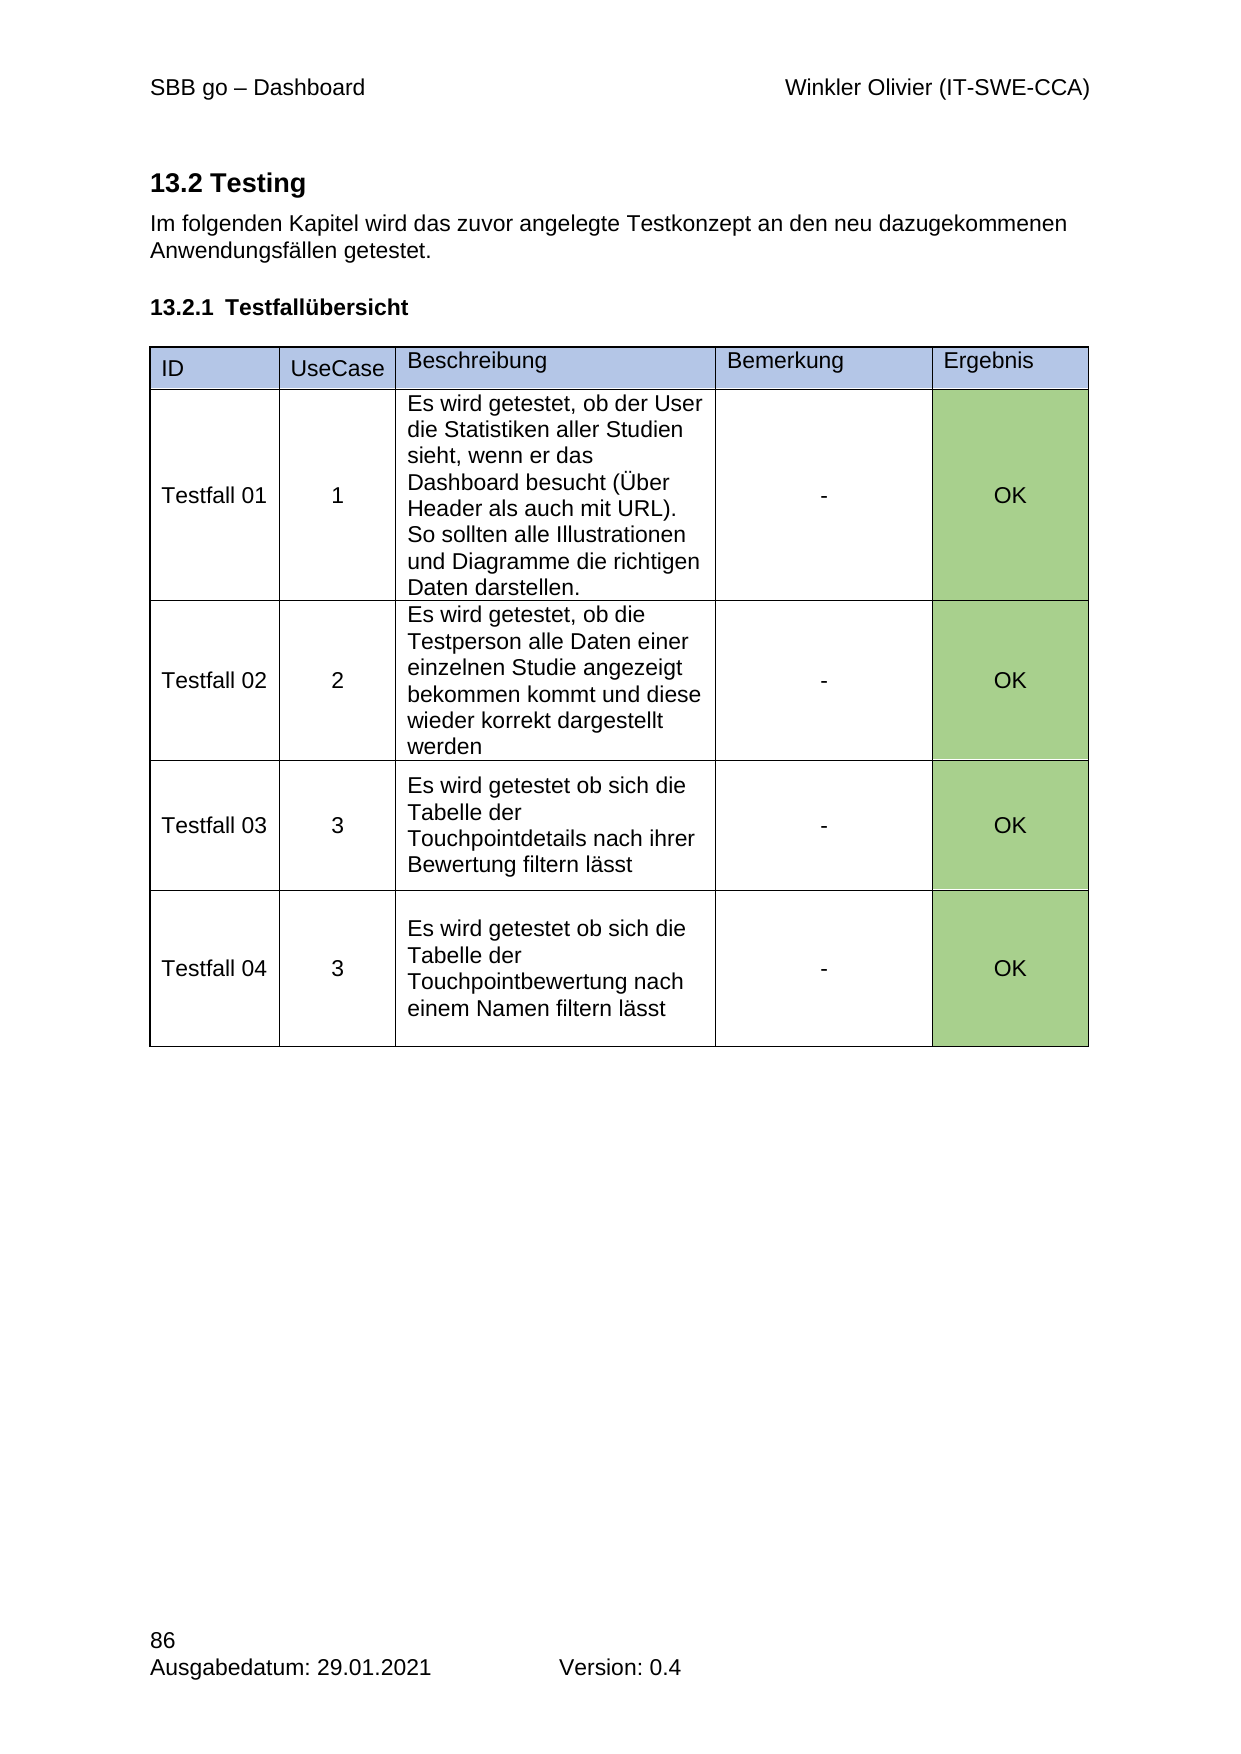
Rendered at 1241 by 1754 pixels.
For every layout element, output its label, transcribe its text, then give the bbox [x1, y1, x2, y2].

table_cell Es wird getestet ob sich die Tabelle der Touchpointbewertung nach einem Namen filtern lässt [396, 891, 715, 1046]
table_cell Es wird getestet, ob die Testperson alle Daten einer einzelnen Studie angezeigt bekommen kommt und diese wieder korrekt dargestellt werden [396, 601, 715, 759]
table_cell Es wird getestet, ob der User die Statistiken aller Studien sieht, wenn er das Dashboard besucht (Über Header als auch mit URL). So sollten alle Illustrationen und Diagramme die richtigen Daten darstellen. [396, 390, 715, 600]
table_cell Es wird getestet ob sich die Tabelle der Touchpointdetails nach ihrer Bewertung filtern lässt [396, 761, 715, 889]
table_header Ergebnis [933, 348, 1088, 388]
table_cell Testfall 02 [151, 601, 279, 759]
table_header ID [151, 348, 279, 388]
table_cell - [716, 761, 932, 889]
table_cell Testfall 01 [151, 390, 279, 600]
subtitle Testing [150, 167, 1090, 198]
table_cell OK [933, 891, 1088, 1046]
table_cell OK [933, 390, 1088, 600]
table_header UseCase [280, 348, 395, 388]
table_cell OK [933, 761, 1088, 889]
table_cell Testfall 03 [151, 761, 279, 889]
table_cell 1 [280, 390, 395, 600]
table_cell 3 [280, 761, 395, 889]
table_cell - [716, 891, 932, 1046]
table_cell Testfall 04 [151, 891, 279, 1046]
table_cell 2 [280, 601, 395, 759]
table_header Beschreibung [396, 348, 715, 388]
table_cell - [716, 601, 932, 759]
table_cell 3 [280, 891, 395, 1046]
subtitle Testfallübersicht [150, 294, 1090, 320]
table_cell OK [933, 601, 1088, 759]
table_cell - [716, 390, 932, 600]
text Im folgenden Kapitel wird das zuvor angelegte Testkonzept an den neu dazugekommenen Anwendungsfällen getestet. [150, 210, 1090, 263]
table_header Bemerkung [716, 348, 932, 388]
